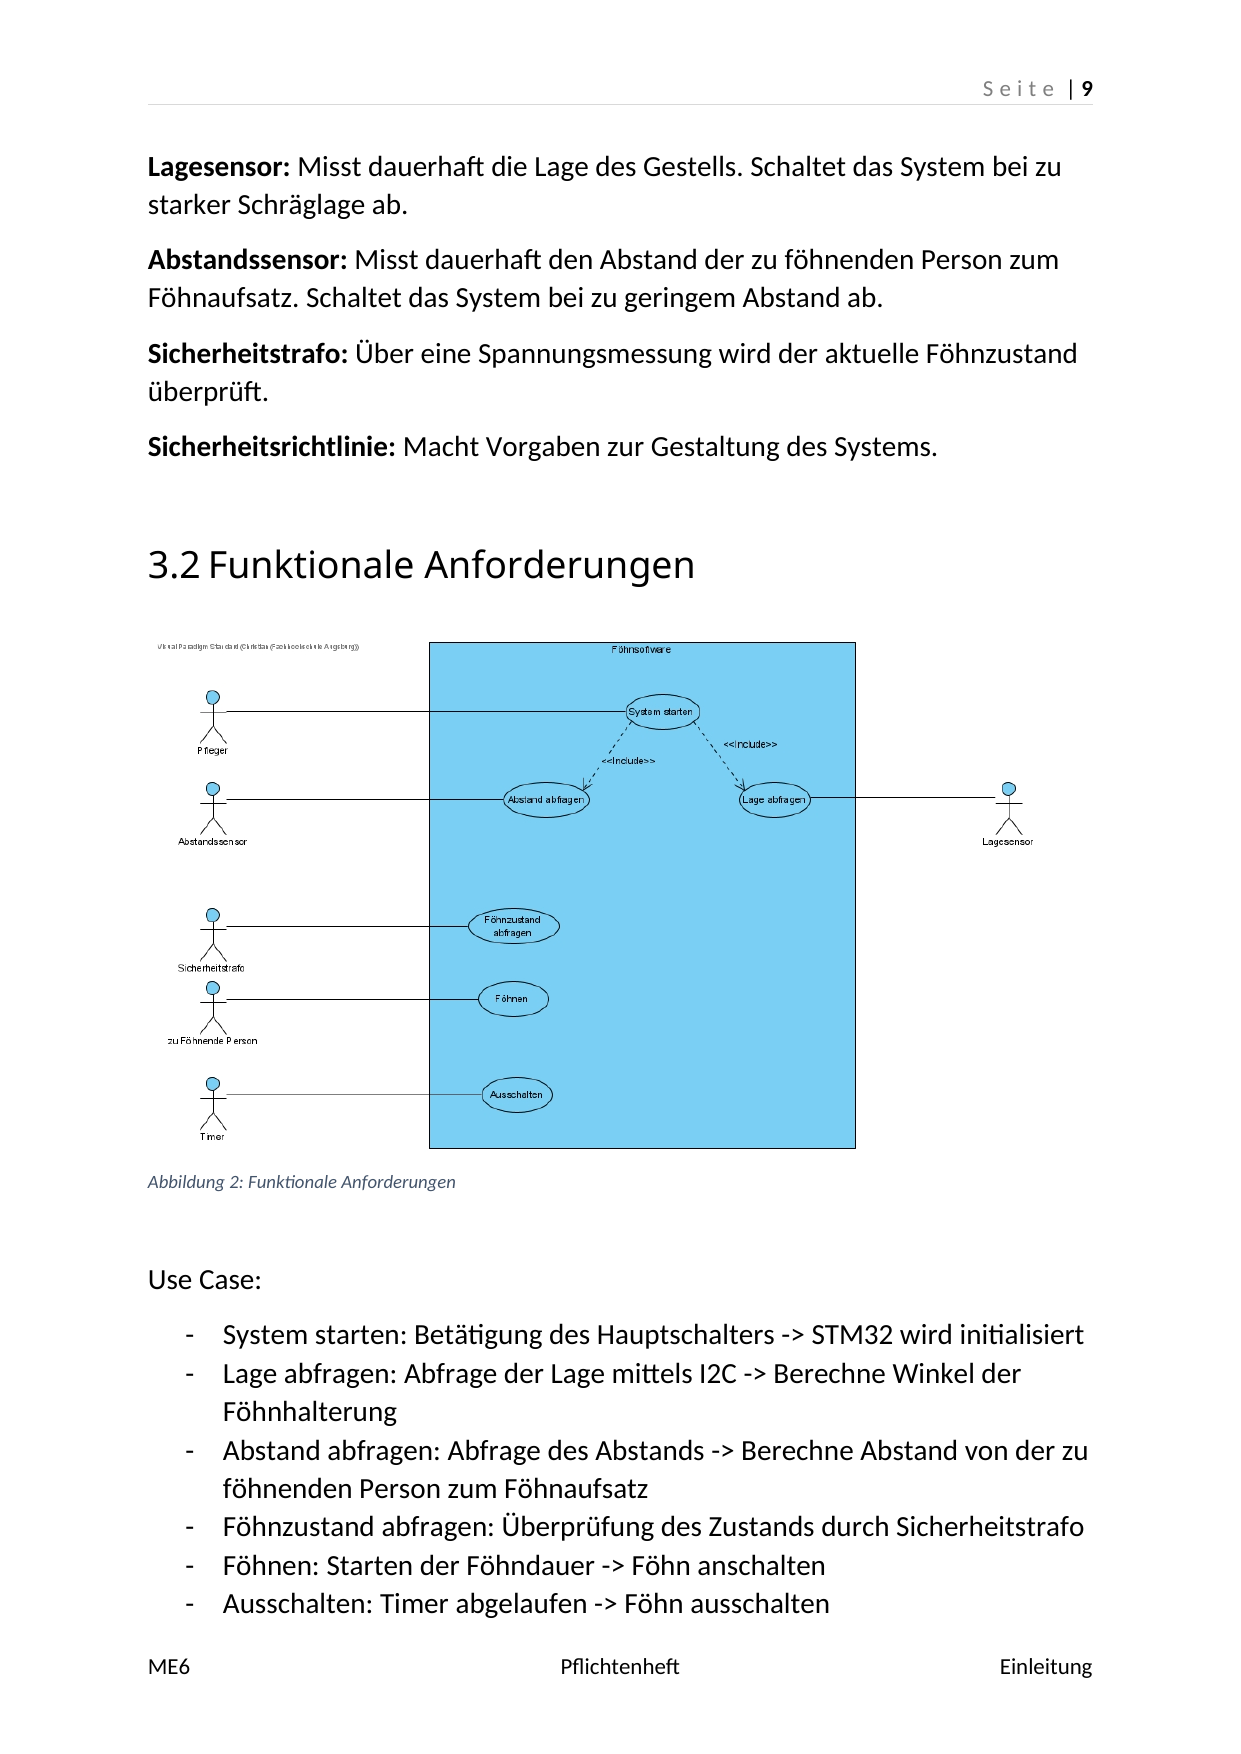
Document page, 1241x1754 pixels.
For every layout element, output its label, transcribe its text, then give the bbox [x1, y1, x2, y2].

list Abstand abfragen: Abfrage des Abstands -> Berechne Abstand von der zu föhnenden Person zum Föhnaufsatz [185, 1432, 1093, 1506]
text Use Case: [148, 1261, 1093, 1297]
text Sicherheitstrafo: Über eine Spannungsmessung wird der aktuelle Föhnzustand überprüft. [148, 335, 1093, 409]
text Lagesensor: Misst dauerhaft die Lage des Gestells. Schaltet das System bei zu starker Schräglage ab. [148, 148, 1093, 222]
subtitle Funktionale Anforderungen [148, 538, 1093, 589]
list Föhnen: Starten der Föhndauer -> Föhn anschalten [185, 1547, 1093, 1582]
text Sicherheitsrichtlinie: Macht Vorgaben zur Gestaltung des Systems. [148, 428, 1093, 464]
text Abstandssensor: Misst dauerhaft den Abstand der zu föhnenden Person zum Föhnaufsatz. Schaltet das System bei zu geringem Abstand ab. [148, 241, 1093, 315]
list Lage abfragen: Abfrage der Lage mittels I2C -> Berechne Winkel der Föhnhalterung [185, 1355, 1093, 1429]
list Föhnzustand abfragen: Überprüfung des Zustands durch Sicherheitstrafo [185, 1508, 1093, 1544]
list System starten: Betätigung des Hauptschalters -> STM32 wird initialisiert [185, 1316, 1093, 1352]
list Ausschalten: Timer abgelaufen -> Föhn ausschalten [185, 1585, 1093, 1621]
picture [157, 640, 1046, 1152]
